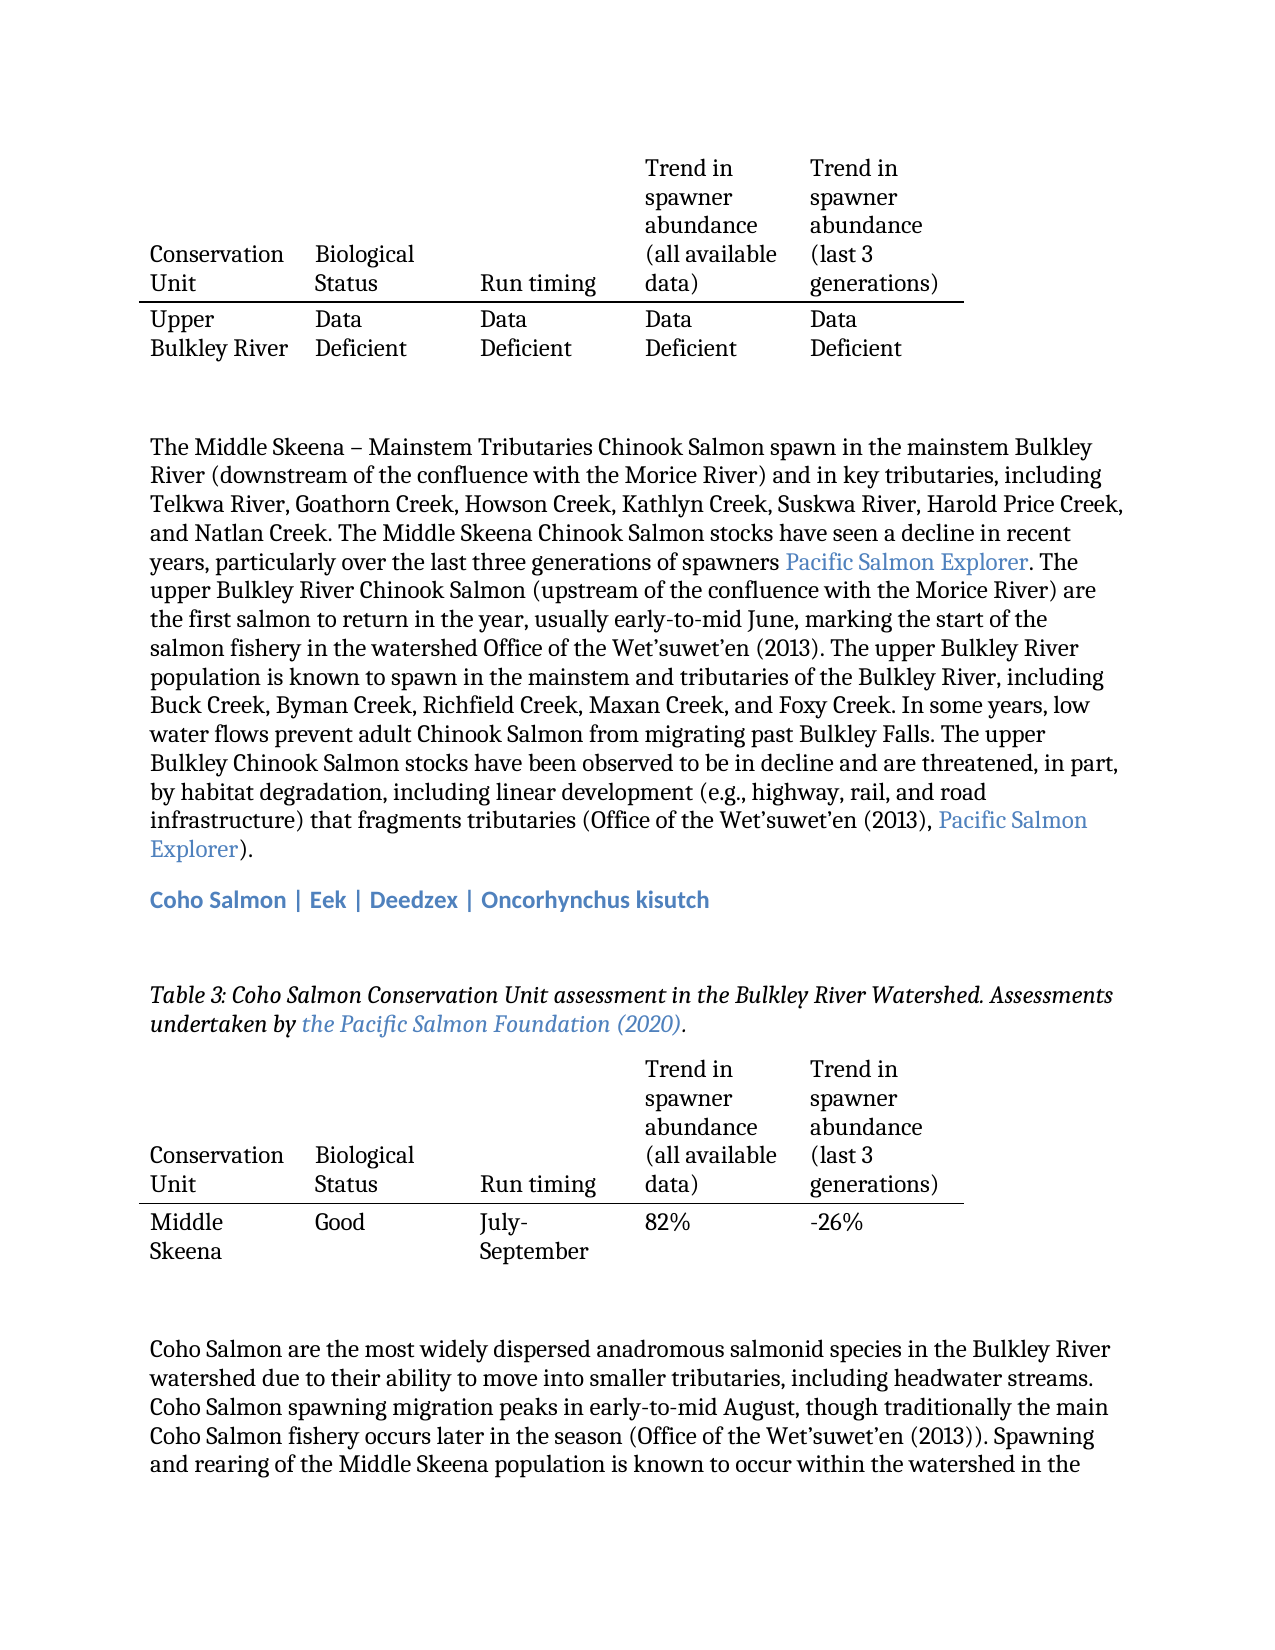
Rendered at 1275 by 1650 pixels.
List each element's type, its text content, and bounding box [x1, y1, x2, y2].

table_header Biological Status [304, 1051, 469, 1203]
subtitle Coho Salmon | Eek | Deedzex | Oncorhynchus kisutch [150, 884, 1125, 915]
table_header Trend in spawner abundance (all available data) [634, 1051, 799, 1203]
table_header Conservation Unit [139, 1051, 304, 1203]
table_header Run timing [469, 1051, 634, 1203]
text The Middle Skeena – Mainstem Tributaries Chinook Salmon spawn in the mainstem Bulkley River (downstream of the confluence with the Morice River) and in key tributaries, including Telkwa River, Goathorn Creek, Howson Creek, Kathlyn Creek, Suskwa River, Harold Price Creek, and Natlan Creek. The Middle Skeena Chinook Salmon stocks have seen a decline in recent years, particularly over the last three generations of spawners Pacific Salmon Explorer. The upper Bulkley River Chinook Salmon (upstream of the confluence with the Morice River) are the first salmon to return in the year, usually early-to-mid June, marking the start of the salmon fishery in the watershed Office of the Wet’suwet’en (2013). The upper Bulkley River population is known to spawn in the mainstem and tributaries of the Bulkley River, including Buck Creek, Byman Creek, Richfield Creek, Maxan Creek, and Foxy Creek. In some years, low water flows prevent adult Chinook Salmon from migrating past Bulkley Falls. The upper Bulkley Chinook Salmon stocks have been observed to be in decline and are threatened, in part, by habitat degradation, including linear development (e.g., highway, rail, and road infrastructure) that fragments tributaries (Office of the Wet’suwet’en (2013), Pacific Salmon Explorer). [150, 432, 1125, 864]
table_header Biological Status [304, 150, 469, 301]
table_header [799, 150, 964, 301]
table_cell Upper Bulkley River [139, 303, 304, 366]
table_header Trend in spawner abundance (last 3 generations) [799, 1051, 964, 1203]
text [150, 1335, 1125, 1479]
table_cell Data Deficient [304, 303, 469, 366]
table_cell Data Deficient [799, 303, 964, 366]
table_cell -26% [799, 1204, 964, 1269]
table_header Conservation Unit [139, 150, 304, 301]
table_cell Good [304, 1204, 469, 1269]
table_cell July-September [469, 1204, 634, 1269]
table_cell Middle Skeena [139, 1204, 304, 1269]
table_cell Data Deficient [634, 303, 799, 366]
table_header Run timing [469, 150, 634, 301]
table_cell 82% [634, 1204, 799, 1269]
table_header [634, 150, 799, 301]
text Table 3: Coho Salmon Conservation Unit assessment in the Bulkley River Watershed. Assessments undertaken by the Pacific Salmon Foundation (2020). [150, 981, 1125, 1039]
table_cell Data Deficient [469, 303, 634, 366]
